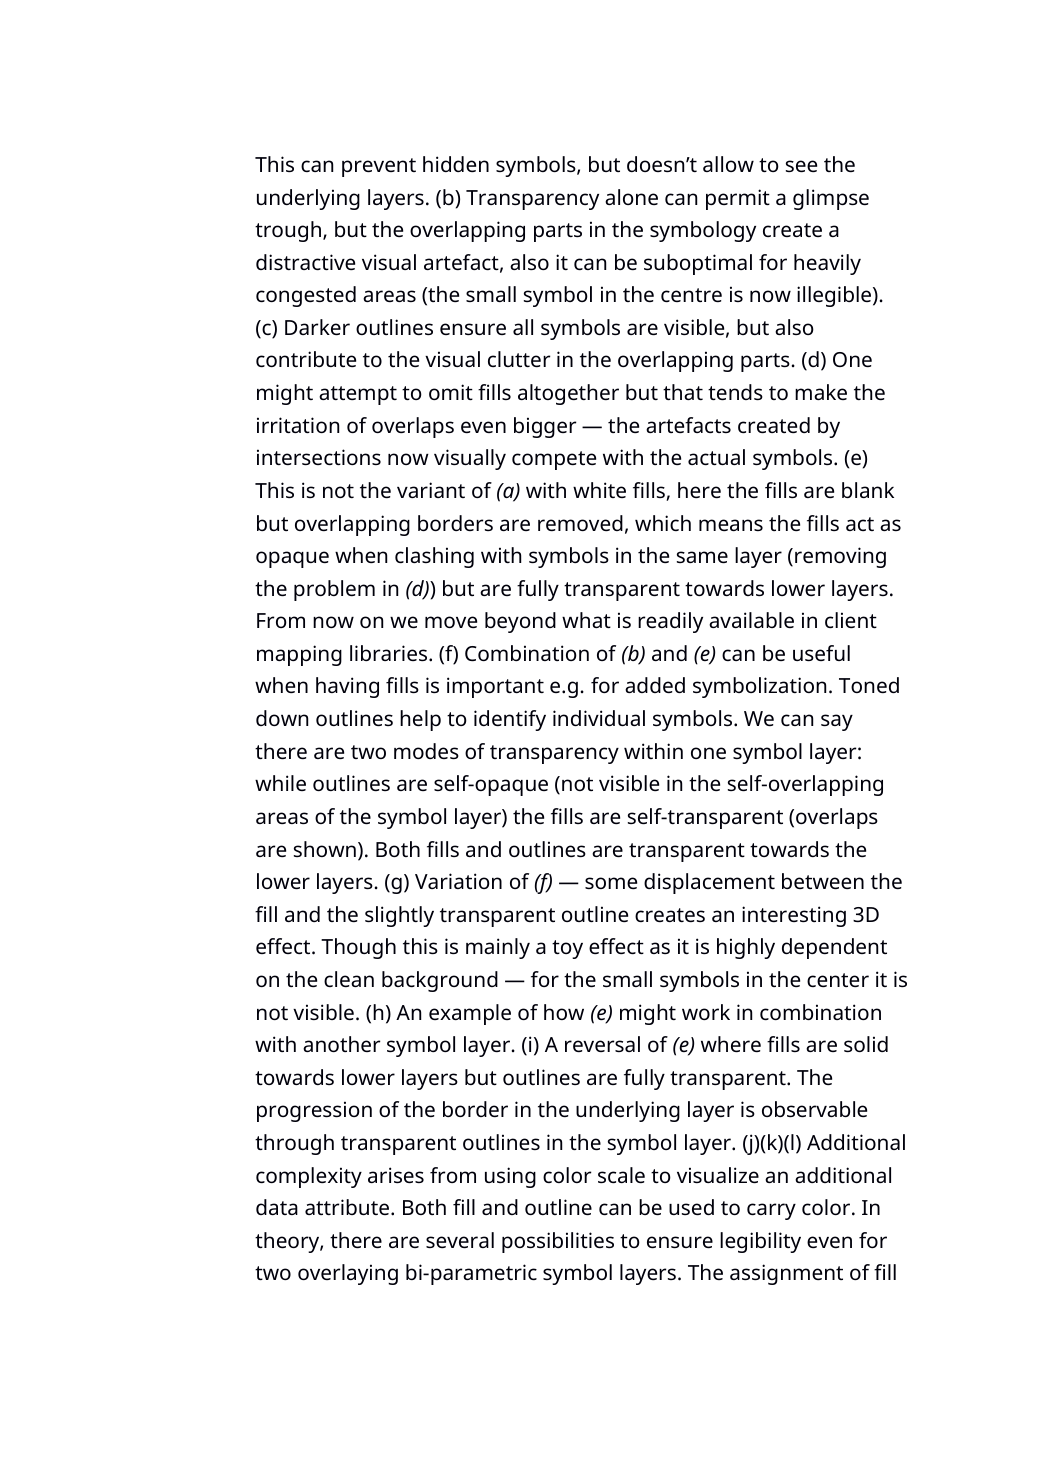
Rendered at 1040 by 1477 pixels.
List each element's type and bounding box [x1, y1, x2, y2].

text [255, 150, 910, 1287]
